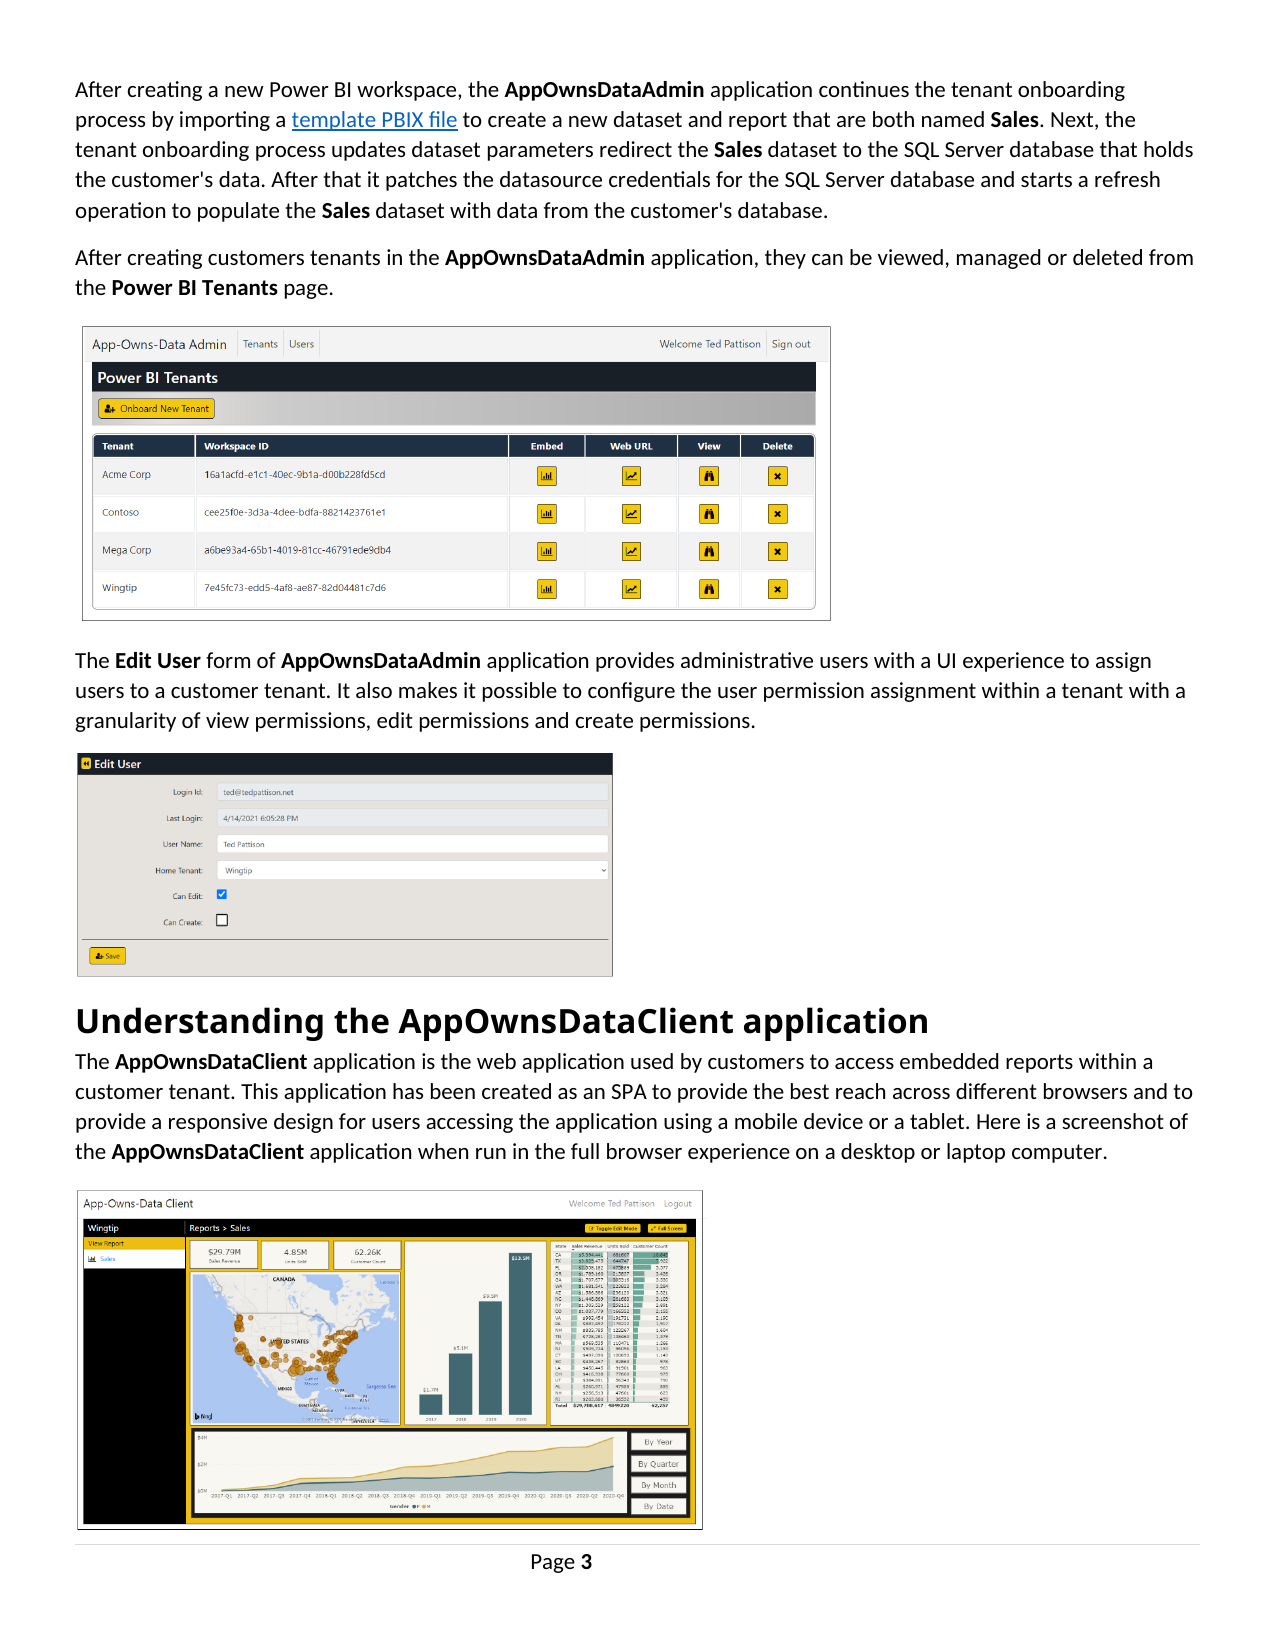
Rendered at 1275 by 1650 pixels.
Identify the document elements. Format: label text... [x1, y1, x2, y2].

picture [75, 753, 616, 979]
picture [75, 1184, 708, 1533]
text After creating a new Power BI workspace, the AppOwnsDataAdmin application continues the tenant onboarding process by importing a template PBIX file to create a new dataset and report that are both named Sales. Next, the tenant onboarding process updates dataset parameters redirect the Sales dataset to the SQL Server database that holds the customer's data. After that it patches the datasource credentials for the SQL Server database and starts a refresh operation to populate the Sales dataset with data from the customer's database. [75, 75, 1200, 224]
picture [75, 319, 835, 628]
text The AppOwnsDataClient application is the web application used by customers to access embedded reports within a customer tenant. This application has been created as an SPA to provide the best reach across different browsers and to provide a responsive design for users accessing the application using a mobile device or a tablet. Here is a screenshot of the AppOwnsDataClient application when run in the full browser experience on a desktop or laptop computer. [75, 1047, 1200, 1165]
text After creating customers tenants in the AppOwnsDataAdmin application, they can be viewed, managed or deleted from the Power BI Tenants page. [75, 243, 1200, 301]
subtitle Understanding the AppOwnsDataClient application [75, 998, 1200, 1043]
text The Edit User form of AppOwnsDataAdmin application provides administrative users with a UI experience to assign users to a customer tenant. It also makes it possible to configure the user permission assignment within a tenant with a granularity of view permissions, edit permissions and create permissions. [75, 646, 1200, 734]
